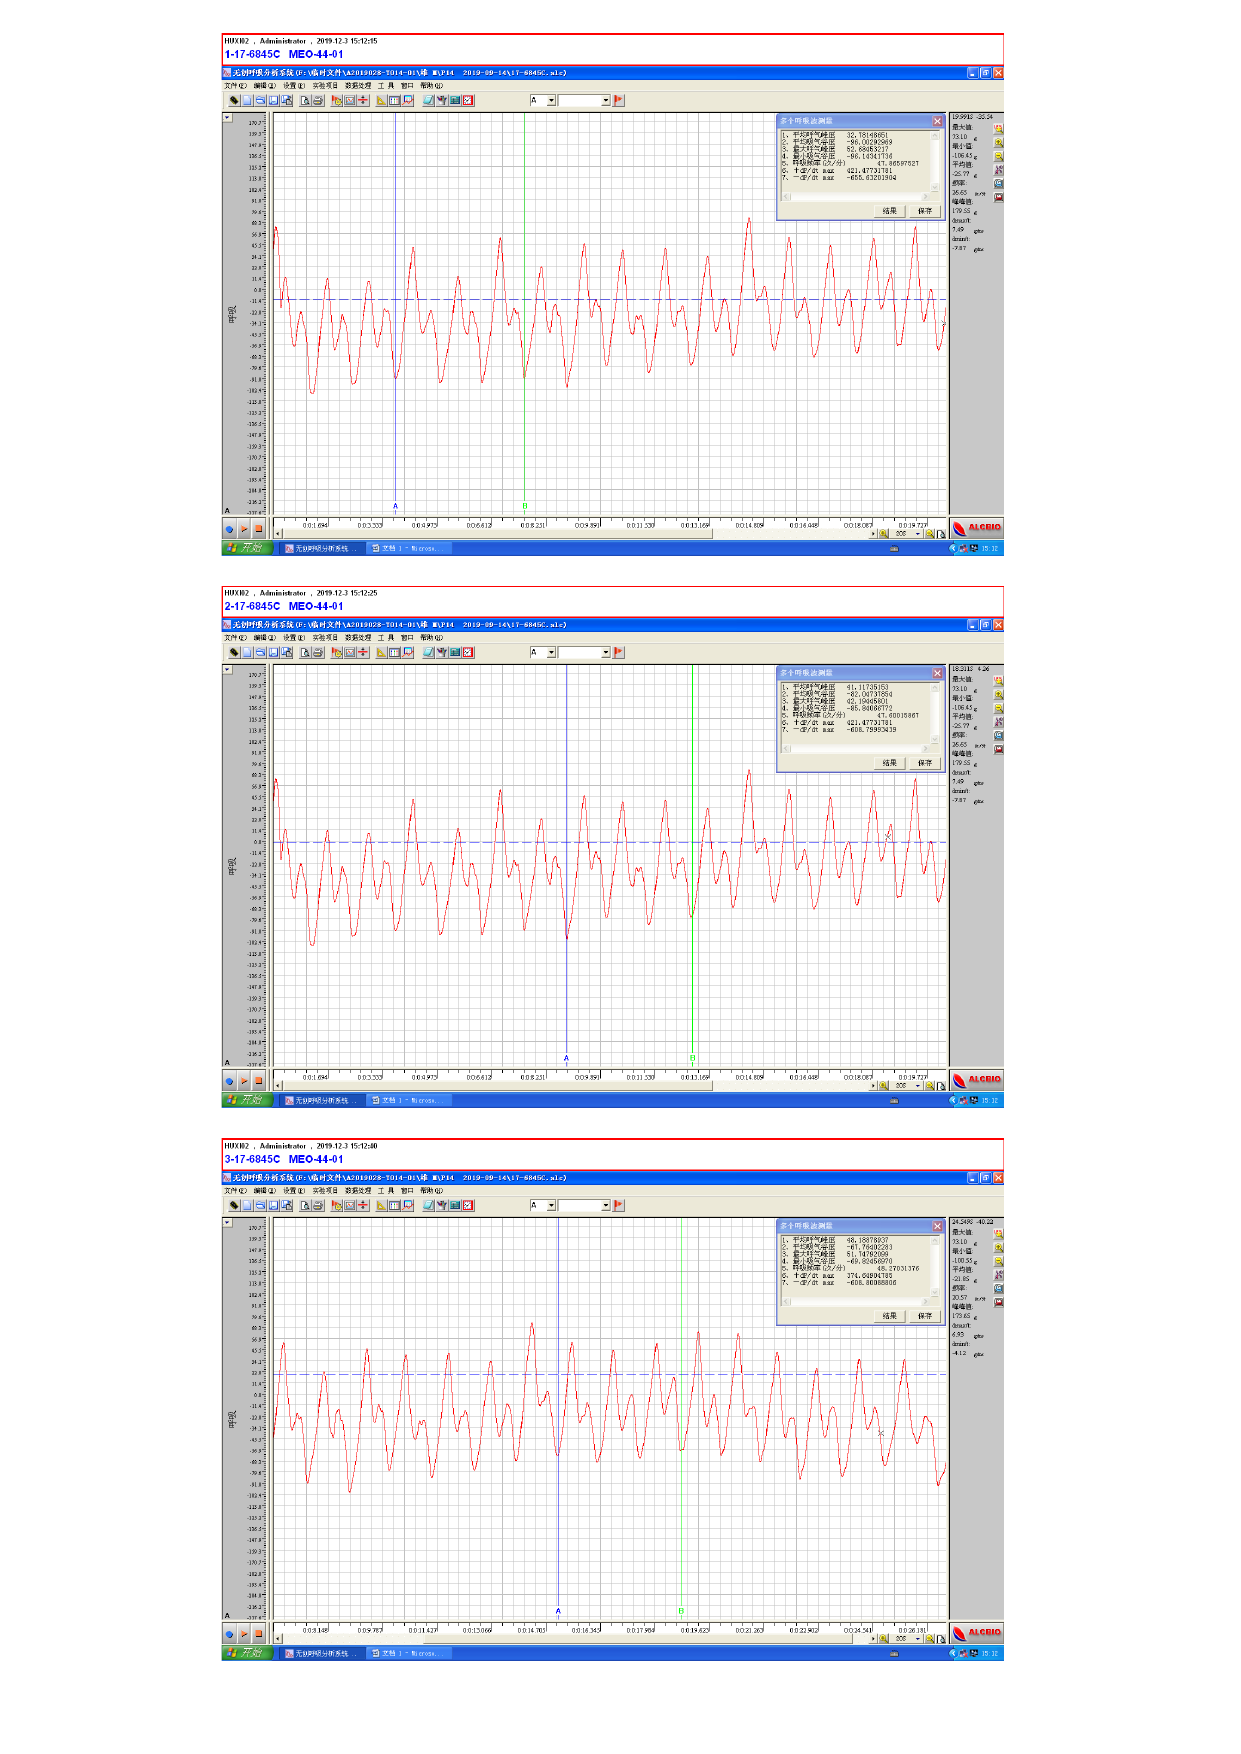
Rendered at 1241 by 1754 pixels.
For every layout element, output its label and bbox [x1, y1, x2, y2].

picture [221, 33, 1004, 556]
picture [221, 586, 1004, 1108]
picture [221, 1138, 1004, 1661]
